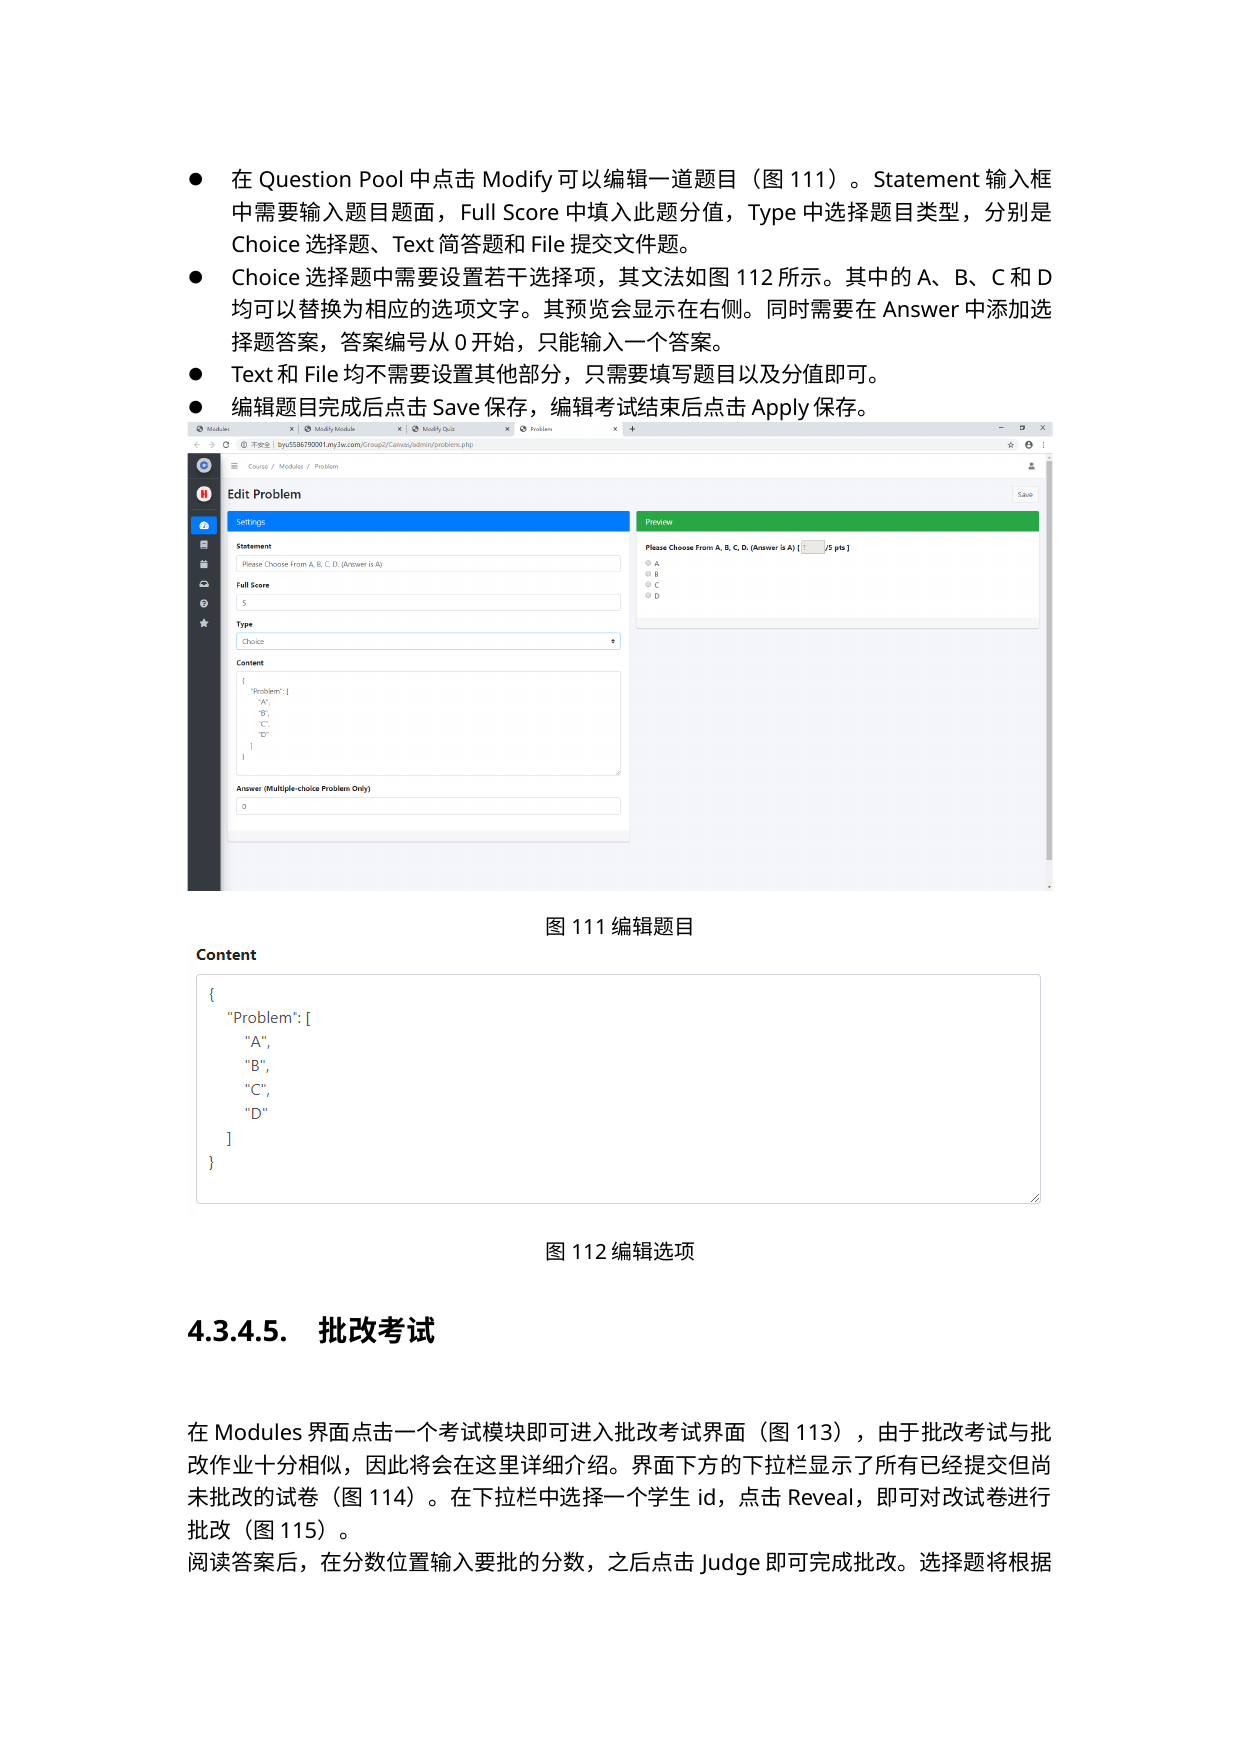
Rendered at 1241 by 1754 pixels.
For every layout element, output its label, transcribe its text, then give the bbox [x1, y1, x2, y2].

text 在Modules界面点击一个考试模块即可进入批改考试界面（图113），由于批改考试与批改作业十分相似，因此将会在这里详细介绍。界面下方的下拉栏显示了所有已经提交但尚未批改的试卷（图114）。在下拉栏中选择一个学生id，点击Reveal，即可对改试卷进行批改（图115）。 [187, 1415, 1053, 1545]
list Text和File均不需要设置其他部分，只需要填写题目以及分值即可。 [187, 357, 1053, 389]
text 图 112 编辑选项 [187, 1234, 1053, 1267]
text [187, 1545, 1053, 1577]
list Choice选择题中需要设置若干选择项，其文法如图112所示。其中的A、B、C和D均可以替换为相应的选项文字。其预览会显示在右侧。同时需要在Answer中添加选择题答案，答案编号从0开始，只能输入一个答案。 [187, 259, 1053, 357]
text 图 111 编辑题目 [187, 909, 1053, 942]
list 编辑题目完成后点击Save保存，编辑考试结束后点击Apply保存。 [187, 389, 1053, 422]
subtitle 批改考试 [187, 1296, 1053, 1361]
picture [187, 942, 1053, 1216]
picture [187, 422, 1053, 891]
list 在Question Pool中点击Modify可以编辑一道题目（图111）。Statement输入框中需要输入题目题面，Full Score中填入此题分值，Type中选择题目类型，分别是Choice选择题、Text简答题和File提交文件题。 [187, 162, 1053, 259]
